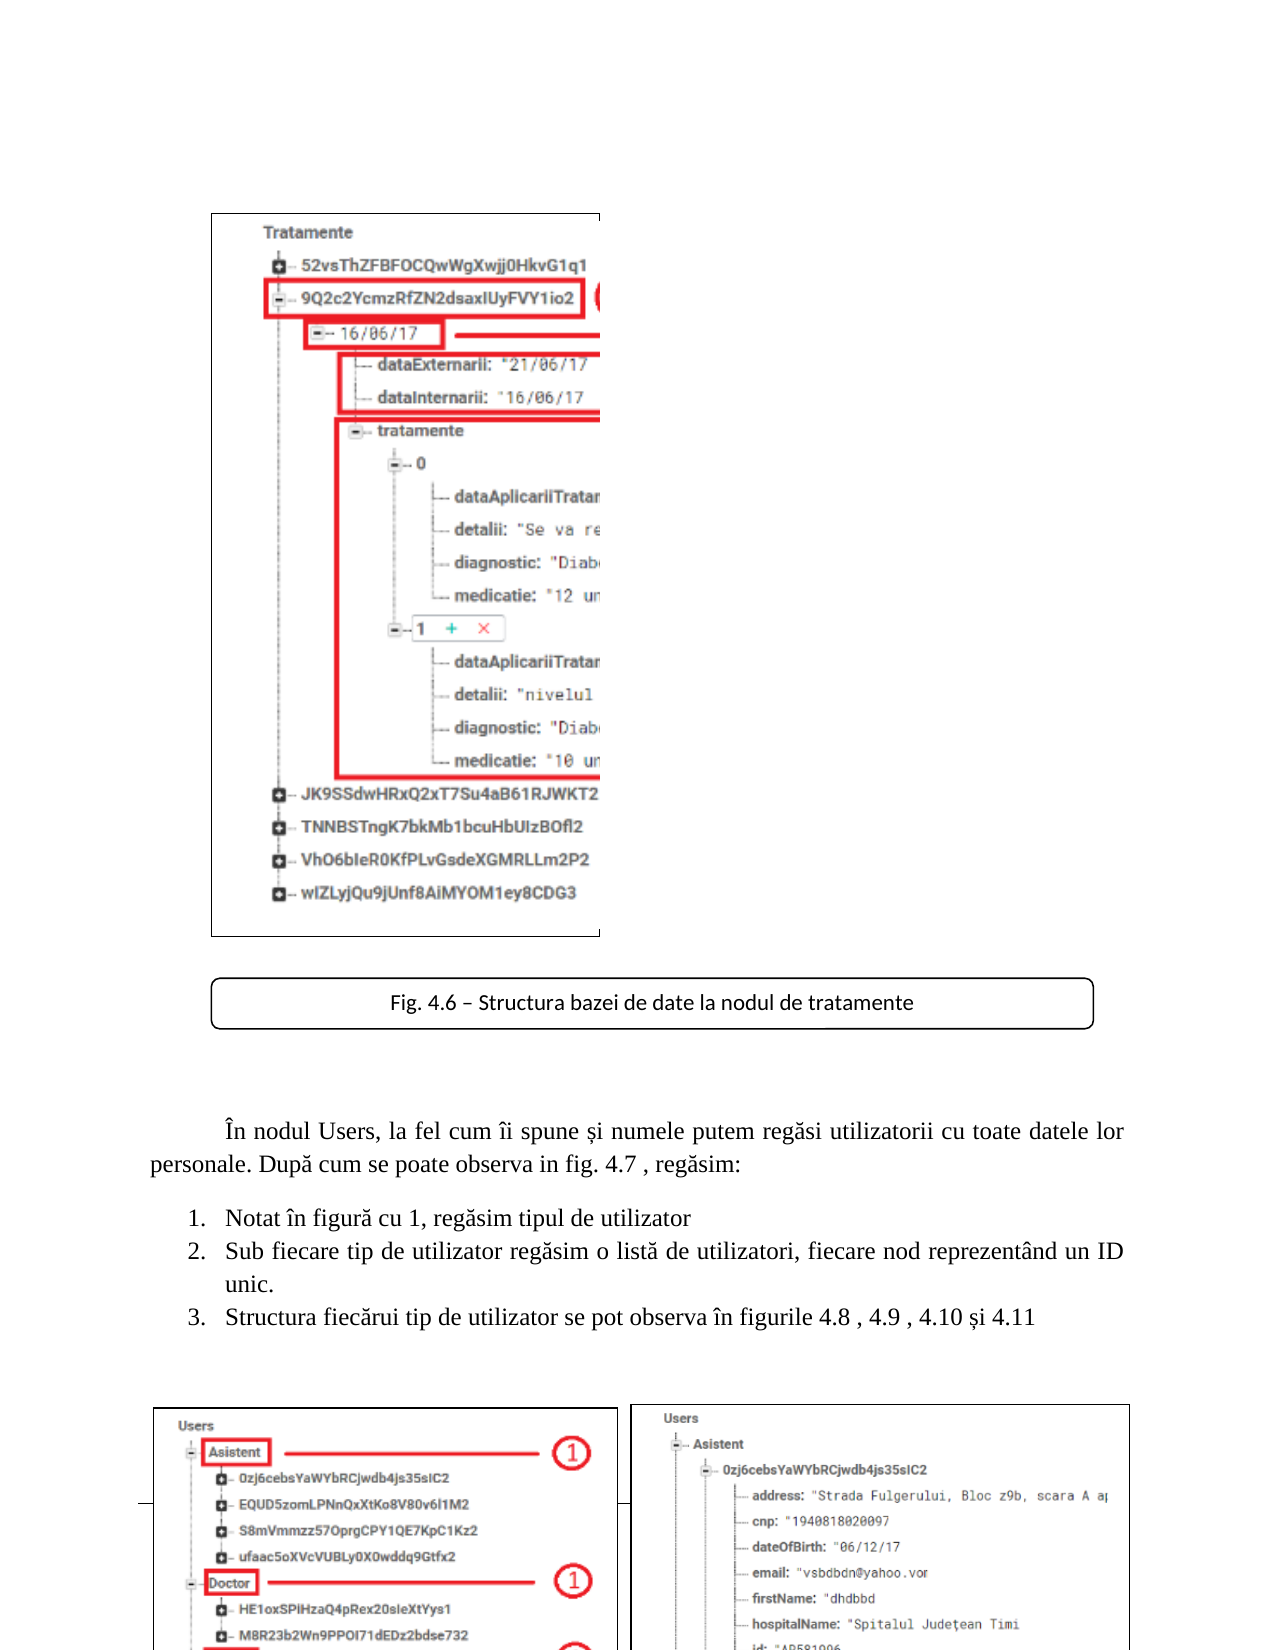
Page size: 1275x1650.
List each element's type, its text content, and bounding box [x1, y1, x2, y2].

picture [168, 1415, 617, 1650]
text În nodul Users, la fel cum îi spune și numele putem regăsi utilizatorii cu toate datele lor personale. După cum se poate observa in fig. 4.7 , regăsim: [150, 1116, 1125, 1178]
list Sub fiecare tip de utilizator regăsim o listă de utilizatori, fiecare nod reprezentând un ID unic. [187, 1236, 1125, 1298]
list Notat în figură cu 1, regăsim tipul de utilizator [187, 1203, 1125, 1232]
picture [226, 221, 600, 929]
list Structura fiecărui tip de utilizator se pot observa în figurile 4.8 , 4.9 , 4.10 și 4.11 [187, 1302, 1125, 1331]
picture [646, 1411, 1121, 1650]
